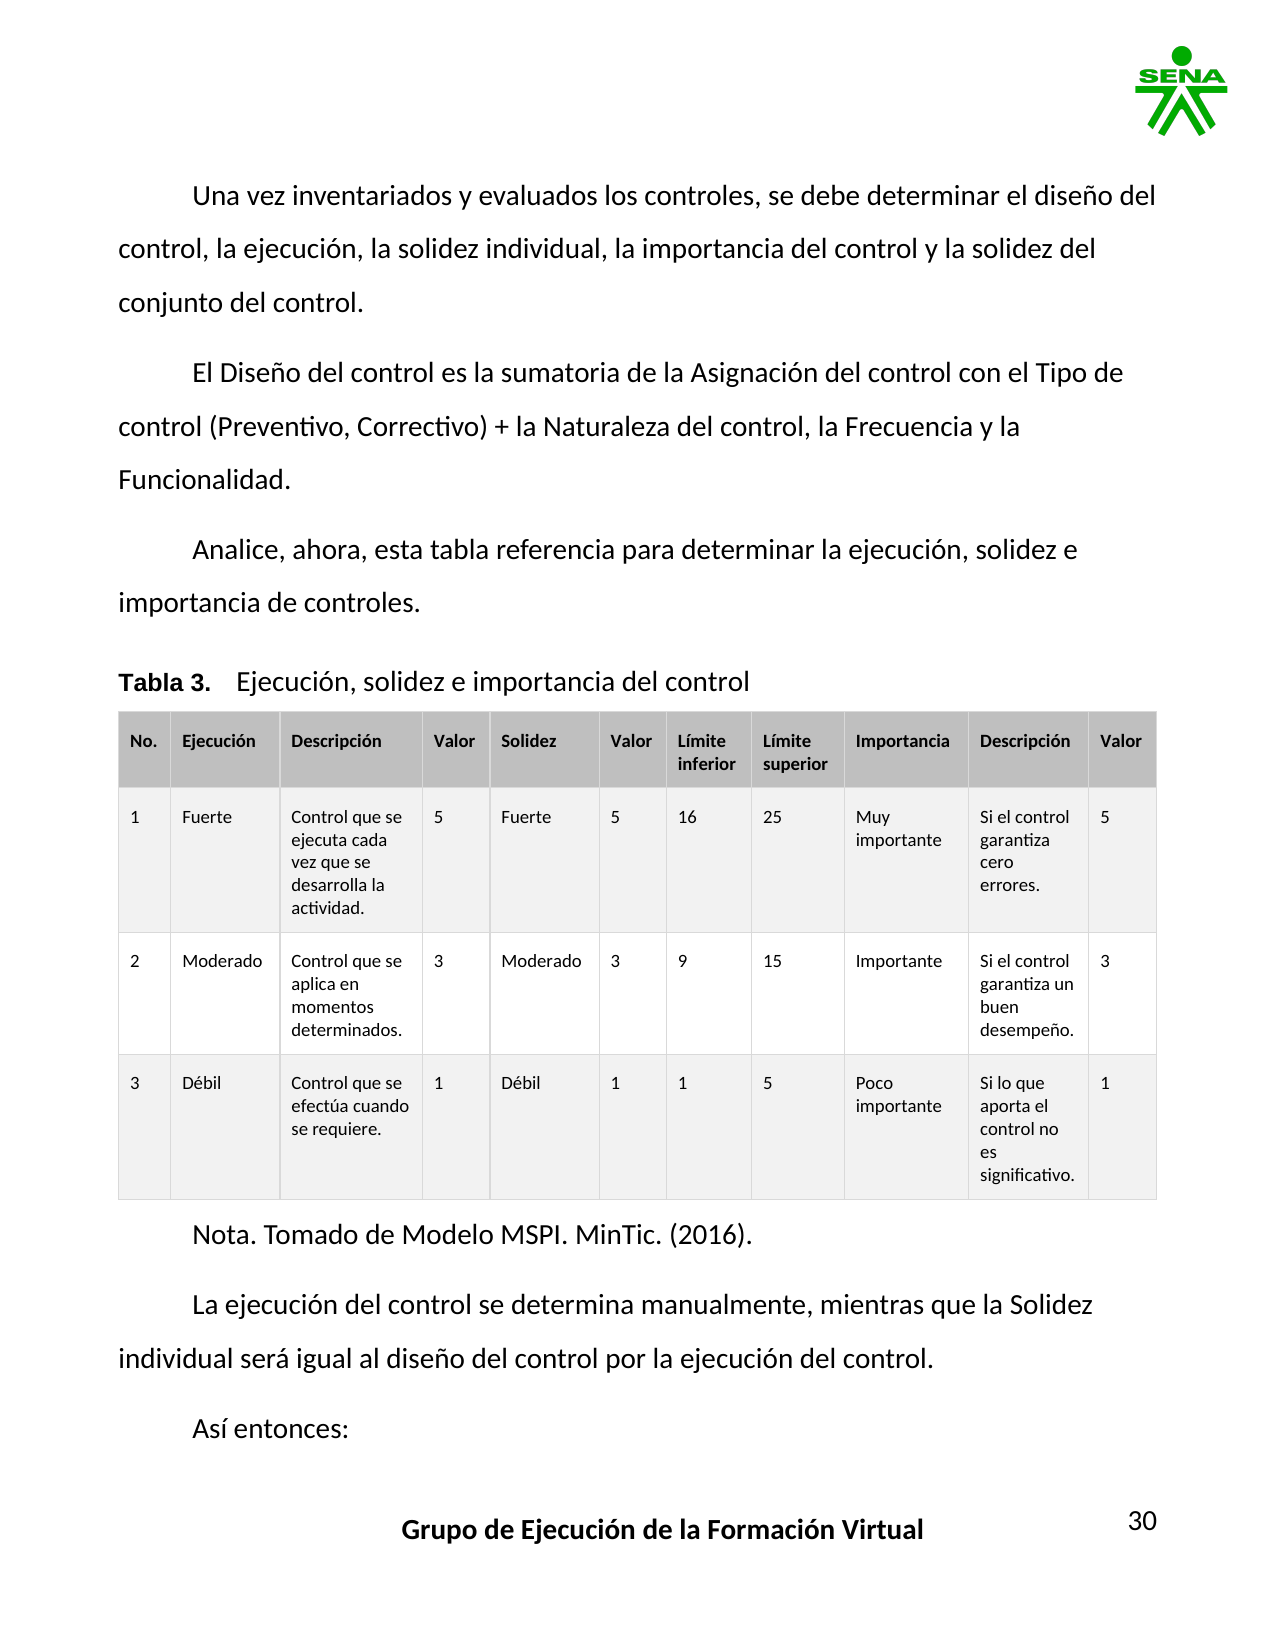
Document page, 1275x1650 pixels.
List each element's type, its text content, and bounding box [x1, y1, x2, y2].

table_cell Muy importante [845, 788, 968, 932]
table_header Descripción [281, 712, 422, 787]
table_header Valor [423, 712, 489, 787]
table_header Límite superior [752, 712, 844, 787]
table_cell 5 [752, 1055, 844, 1199]
table_cell 3 [1089, 933, 1156, 1054]
table_header Ejecución [171, 712, 279, 787]
table_cell 25 [752, 788, 844, 932]
table_cell Importante [845, 933, 968, 1054]
table_cell 15 [752, 933, 844, 1054]
table_cell 3 [423, 933, 489, 1054]
table_cell 1 [423, 1055, 489, 1199]
table_cell 2 [119, 933, 170, 1054]
table_cell Control que se aplica en momentos determinados. [281, 933, 422, 1054]
text Ejecución, solidez e importancia del control [118, 663, 1157, 699]
text Una vez inventariados y evaluados los controles, se debe determinar el diseño del control, la ejecución, la solidez individual, la importancia del control y la solidez del conjunto del control. [118, 177, 1157, 320]
table_cell Débil [171, 1055, 279, 1199]
table_header Importancia [845, 712, 968, 787]
table_cell Débil [491, 1055, 599, 1199]
table_cell 1 [1089, 1055, 1156, 1199]
text Nota. Tomado de Modelo MSPI. MinTic. (2016). [118, 1216, 1157, 1252]
table_cell Control que se efectúa cuando se requiere. [281, 1055, 422, 1199]
table_cell Poco importante [845, 1055, 968, 1199]
table_cell 3 [600, 933, 666, 1054]
table_cell 3 [119, 1055, 170, 1199]
text El Diseño del control es la sumatoria de la Asignación del control con el Tipo de control (Preventivo, Correctivo) + la Naturaleza del control, la Frecuencia y la Funcionalidad. [118, 354, 1157, 497]
table_header Solidez [491, 712, 599, 787]
text Analice, ahora, esta tabla referencia para determinar la ejecución, solidez e importancia de controles. [118, 531, 1157, 620]
table_cell Moderado [491, 933, 599, 1054]
table_cell 1 [600, 1055, 666, 1199]
table_cell Si lo que aporta el control no es significativo. [969, 1055, 1088, 1199]
table_header Valor [1089, 712, 1156, 787]
table_cell 5 [600, 788, 666, 932]
table_cell Control que se ejecuta cada vez que se desarrolla la actividad. [281, 788, 422, 932]
table_header Descripción [969, 712, 1088, 787]
table_cell 5 [1089, 788, 1156, 932]
table_cell 16 [667, 788, 751, 932]
text La ejecución del control se determina manualmente, mientras que la Solidez individual será igual al diseño del control por la ejecución del control. [118, 1286, 1157, 1376]
table_header Límite inferior [667, 712, 751, 787]
text Así entonces: [118, 1410, 1157, 1446]
table_cell 1 [667, 1055, 751, 1199]
table_cell Fuerte [171, 788, 279, 932]
table_cell Fuerte [491, 788, 599, 932]
table_cell Si el control garantiza cero errores. [969, 788, 1088, 932]
table_header Valor [600, 712, 666, 787]
table_cell Si el control garantiza un buen desempeño. [969, 933, 1088, 1054]
table_cell 5 [423, 788, 489, 932]
table_cell 1 [119, 788, 170, 932]
table_cell Moderado [171, 933, 279, 1054]
picture [1135, 46, 1228, 136]
table_cell 9 [667, 933, 751, 1054]
table_header No. [119, 712, 170, 787]
